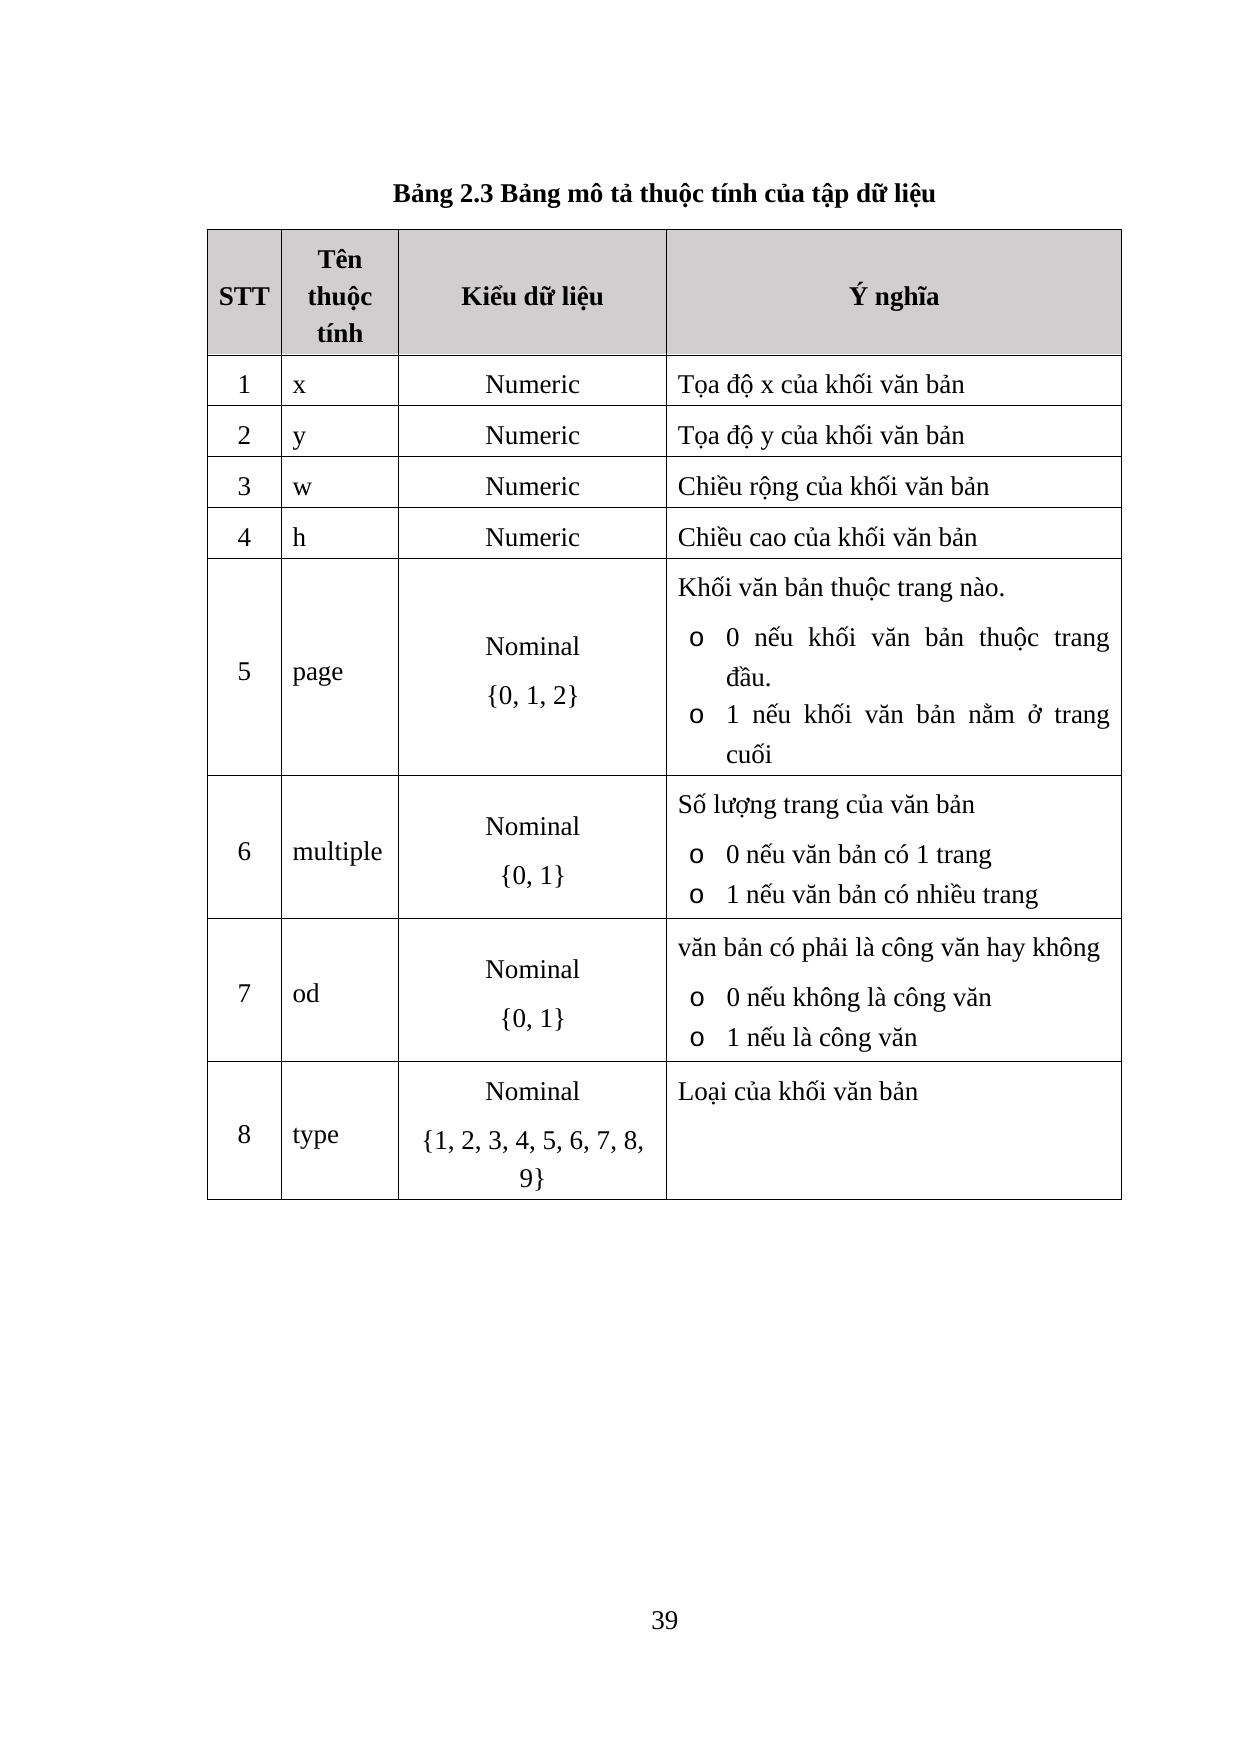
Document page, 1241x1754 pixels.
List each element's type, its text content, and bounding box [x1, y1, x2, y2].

table_cell Tọa độ x của khối văn bản [667, 356, 1121, 405]
table_header Ý nghĩa [667, 230, 1121, 354]
table_cell 5 [208, 559, 281, 775]
table_cell Numeric [399, 356, 666, 405]
table_cell h [282, 508, 398, 558]
table_cell 7 [208, 919, 281, 1061]
table_cell x [282, 356, 398, 405]
table_cell Tọa độ y của khối văn bản [667, 406, 1121, 456]
table_cell od [282, 919, 398, 1061]
table_cell Khối văn bản thuộc trang nào. 0 nếu khối văn bản thuộc trang đầu. 1 nếu khối văn bản nằm ở trang cuối [667, 559, 1121, 775]
table_cell Chiều rộng của khối văn bản [667, 457, 1121, 507]
table_cell 3 [208, 457, 281, 507]
table_cell Nominal {0, 1} [399, 776, 666, 918]
table_header STT [208, 230, 281, 354]
table_cell 6 [208, 776, 281, 918]
table_cell Nominal {0, 1, 2} [399, 559, 666, 775]
table_cell 1 [208, 356, 281, 405]
table_cell Loại của khối văn bản [667, 1062, 1121, 1199]
table_cell Nominal {0, 1} [399, 919, 666, 1061]
table_cell Numeric [399, 406, 666, 456]
table_cell page [282, 559, 398, 775]
table_cell type [282, 1062, 398, 1199]
table_header Tên thuộc tính [282, 230, 398, 354]
table_cell w [282, 457, 398, 507]
table_cell y [282, 406, 398, 456]
table_cell văn bản có phải là công văn hay không 0 nếu không là công văn 1 nếu là công văn [667, 919, 1121, 1061]
table_header Kiểu dữ liệu [399, 230, 666, 354]
table_cell Chiều cao của khối văn bản [667, 508, 1121, 558]
table_cell Số lượng trang của văn bản 0 nếu văn bản có 1 trang 1 nếu văn bản có nhiều trang [667, 776, 1121, 918]
table_cell 2 [208, 406, 281, 456]
table_cell Nominal {1, 2, 3, 4, 5, 6, 7, 8, 9} [399, 1062, 666, 1199]
table_cell 4 [208, 508, 281, 558]
table_cell Numeric [399, 457, 666, 507]
table_cell multiple [282, 776, 398, 918]
table_cell Numeric [399, 508, 666, 558]
table_cell 8 [208, 1062, 281, 1199]
